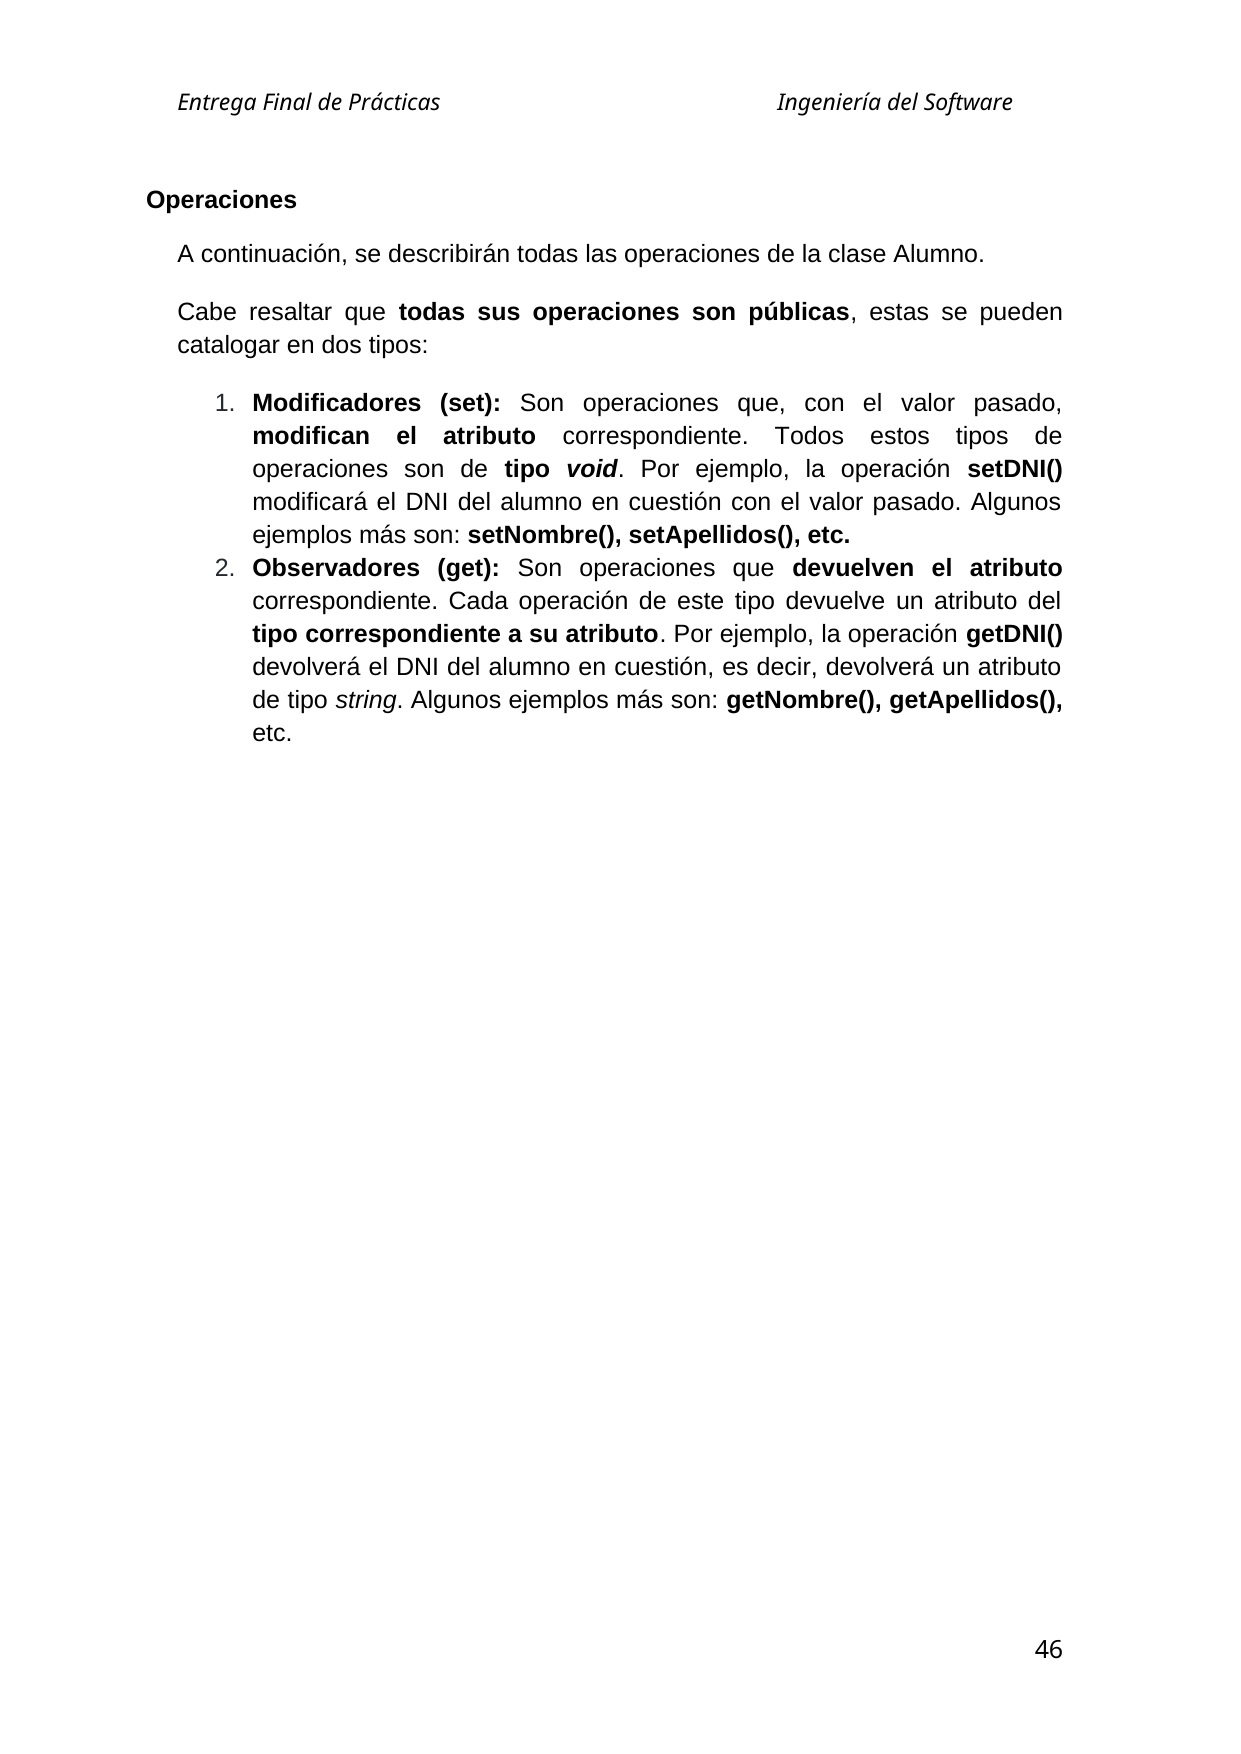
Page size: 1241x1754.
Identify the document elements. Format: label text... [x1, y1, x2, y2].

list Modificadores (set): Son operaciones que, con el valor pasado, modifican el atributo correspondiente. Todos estos tipos de operaciones son de tipo void. Por ejemplo, la operación setDNI() modificará el DNI del alumno en cuestión con el valor pasado. Algunos ejemplos más son: setNombre(), setApellidos(), etc. [214, 388, 1063, 549]
list Observadores (get): Son operaciones que devuelven el atributo correspondiente. Cada operación de este tipo devuelve un atributo del tipo correspondiente a su atributo. Por ejemplo, la operación getDNI() devolverá el DNI del alumno en cuestión, es decir, devolverá un atributo de tipo string. Algunos ejemplos más son: getNombre(), getApellidos(), etc. [214, 553, 1063, 747]
text A continuación, se describirán todas las operaciones de la clase Alumno. [177, 239, 1063, 268]
text Cabe resaltar que todas sus operaciones son públicas, estas se pueden catalogar en dos tipos: [177, 297, 1063, 359]
subtitle Operaciones [146, 185, 1063, 214]
